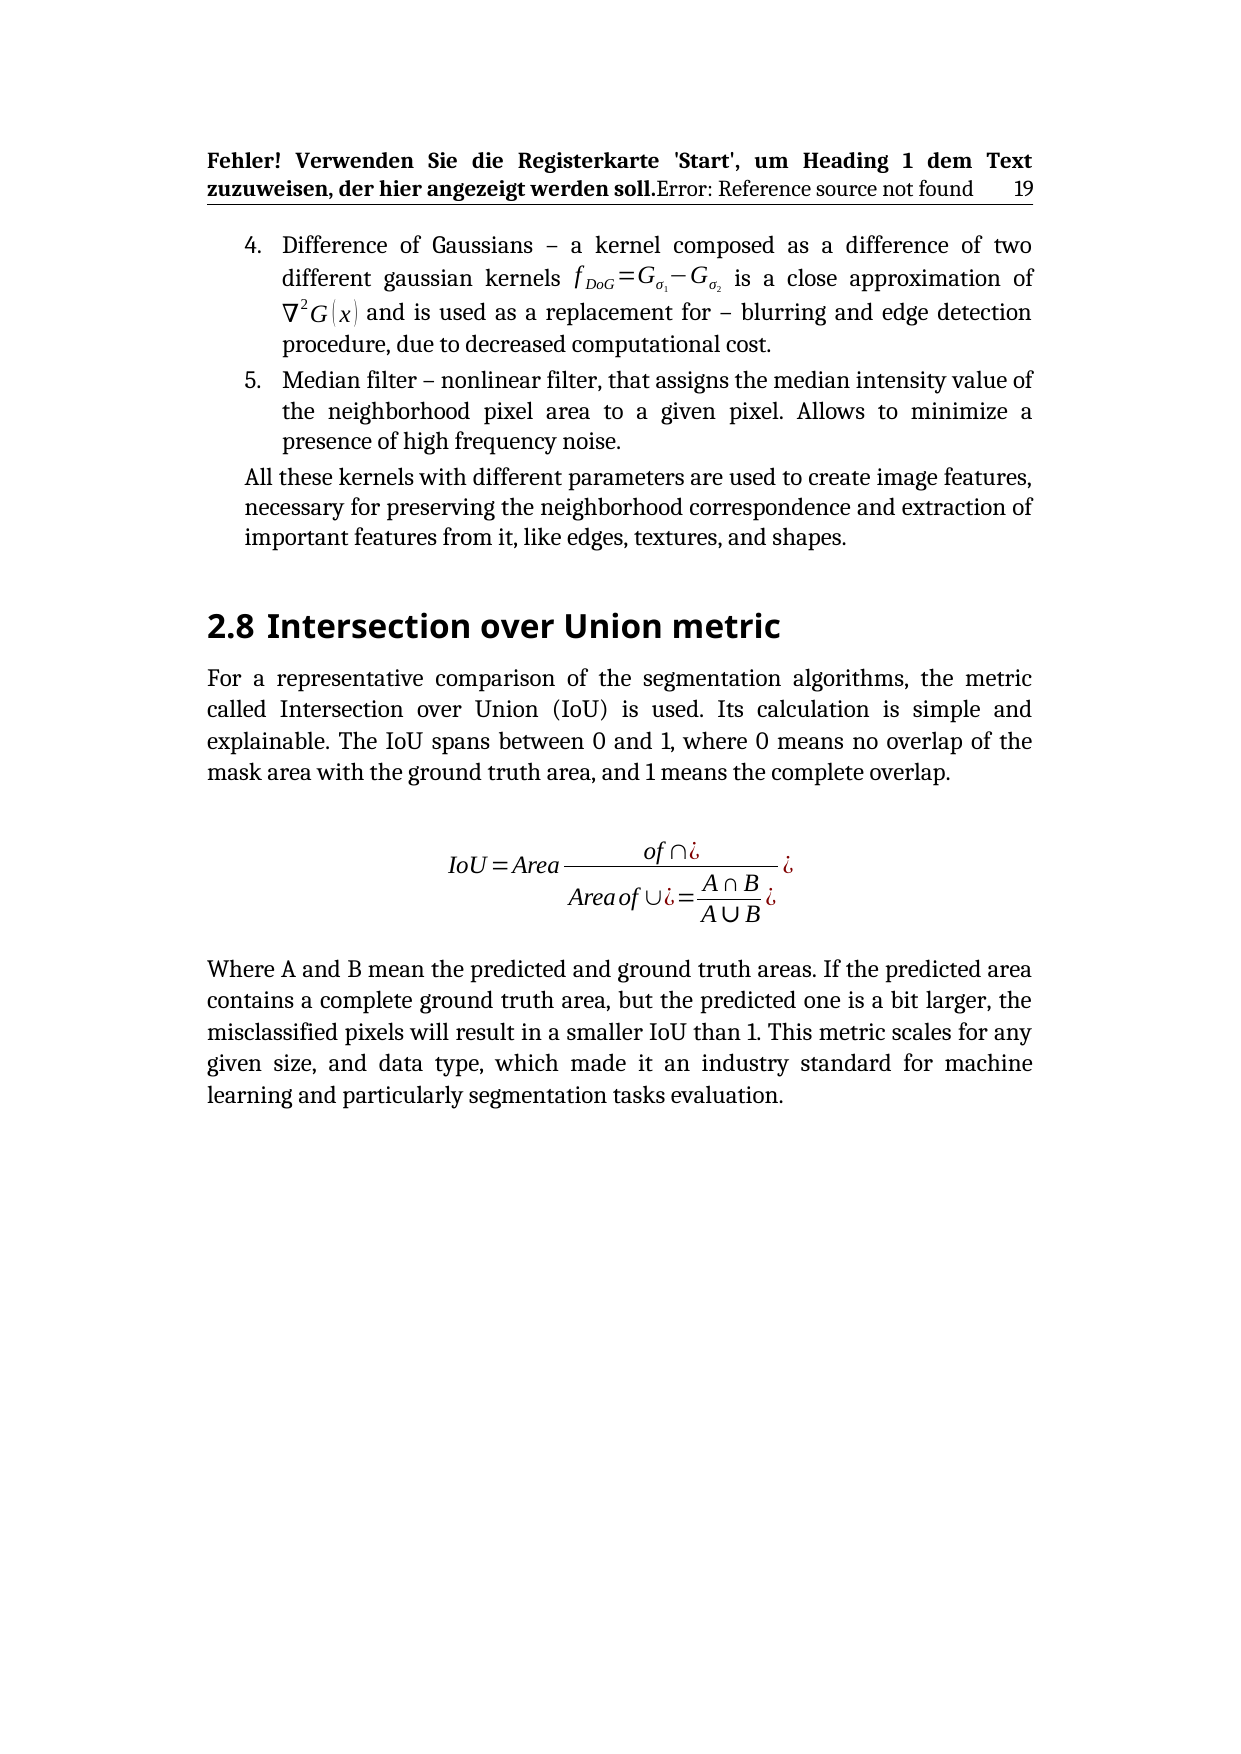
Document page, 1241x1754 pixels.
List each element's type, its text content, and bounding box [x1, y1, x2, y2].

text All these kernels with different parameters are used to create image features, necessary for preserving the neighborhood correspondence and extraction of important features from it, like edges, textures, and shapes. [244, 463, 1033, 552]
subtitle Intersection over Union metric [207, 603, 1033, 649]
list Median filter – nonlinear filter, that assigns the median intensity value of the neighborhood pixel area to a given pixel. Allows to minimize a presence of high frequency noise. [244, 366, 1033, 455]
text Where A and B mean the predicted and ground truth areas. If the predicted area contains a complete ground truth area, but the predicted one is a bit larger, the misclassified pixels will result in a smaller IoU than 1. This metric scales for any given size, and data type, which made it an industry standard for machine learning and particularly segmentation tasks evaluation. [207, 954, 1033, 1109]
list Difference of Gaussians – a kernel composed as a difference of two different gaussian kernels is a close approximation of and is used as a replacement for – blurring and edge detection procedure, due to decreased computational cost. [244, 231, 1033, 359]
text For a representative comparison of the segmentation algorithms, the metric called Intersection over Union (IoU) is used. Its calculation is simple and explainable. The IoU spans between 0 and 1, where 0 means no overlap of the mask area with the ground truth area, and 1 means the complete overlap. [207, 663, 1033, 787]
